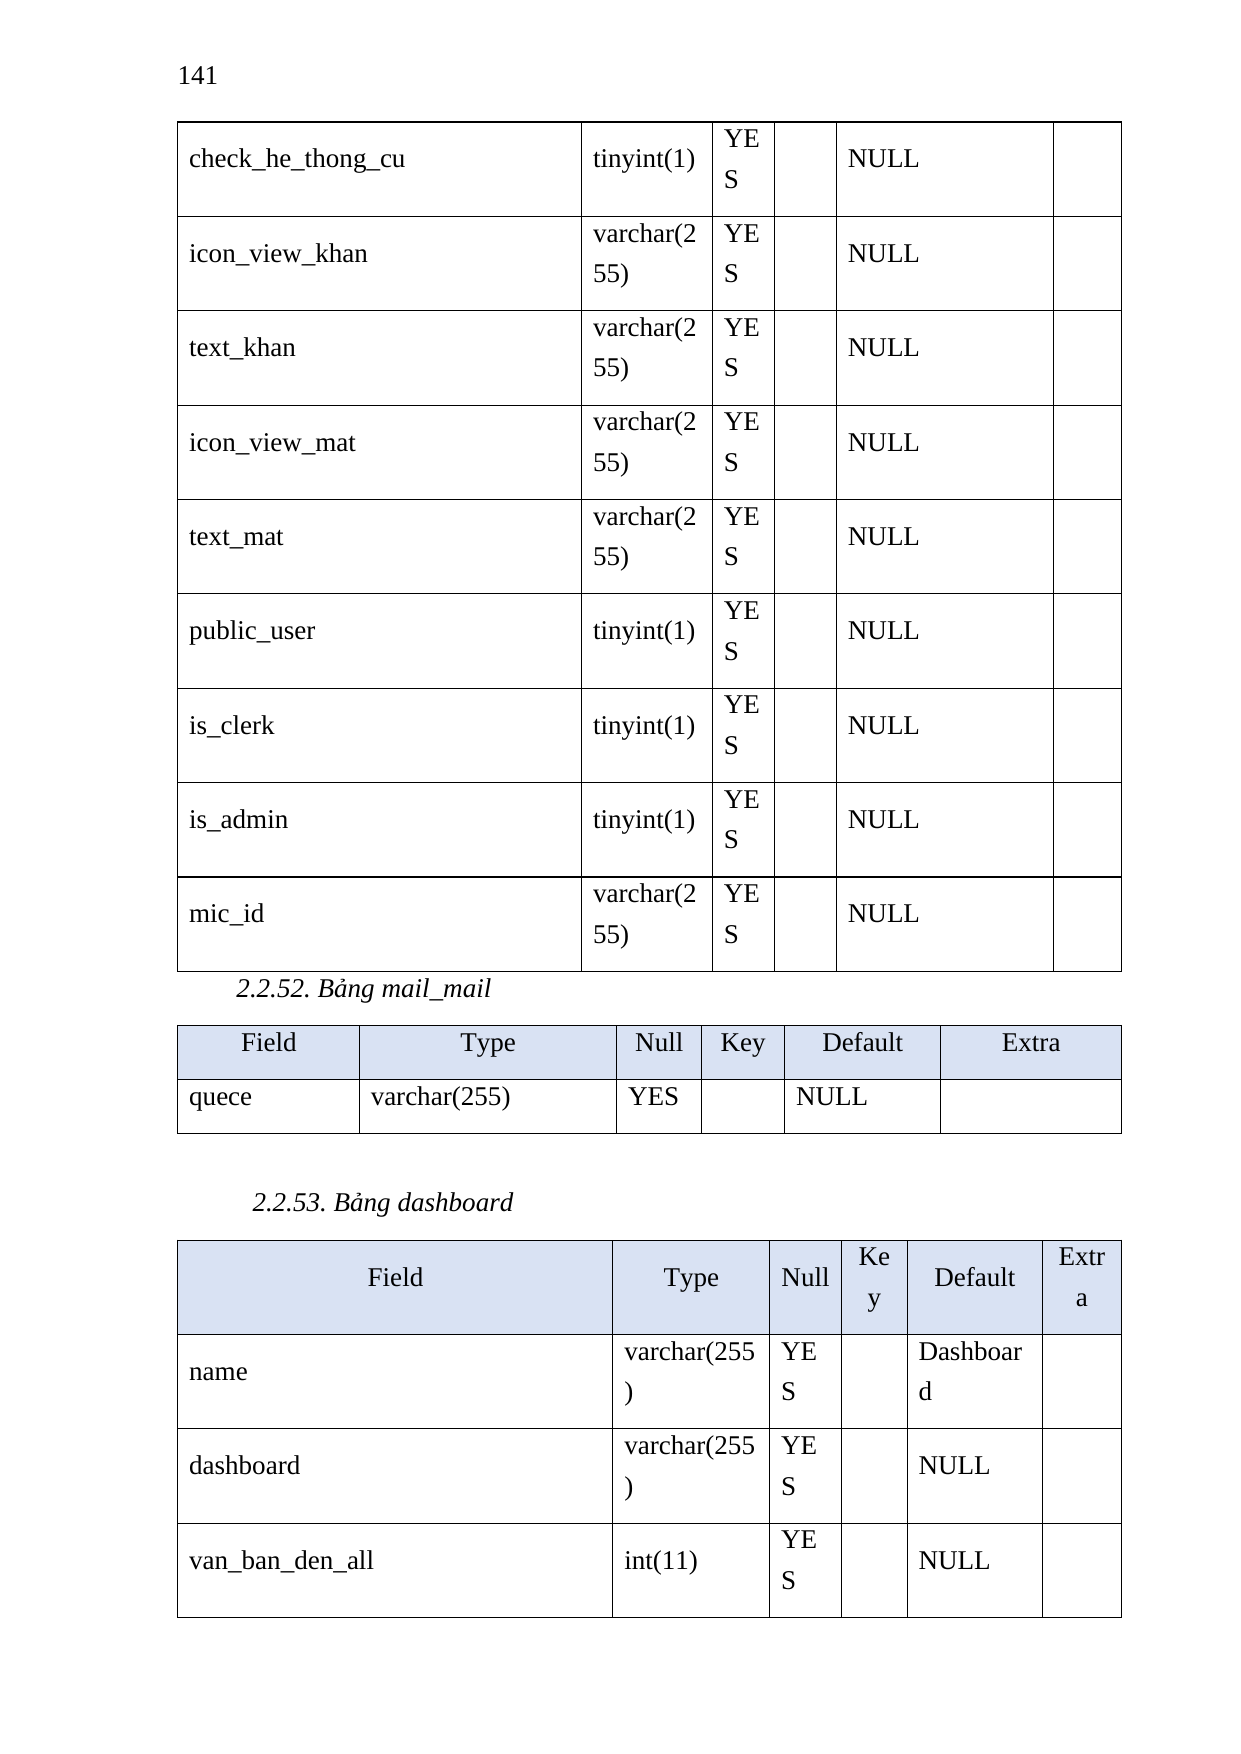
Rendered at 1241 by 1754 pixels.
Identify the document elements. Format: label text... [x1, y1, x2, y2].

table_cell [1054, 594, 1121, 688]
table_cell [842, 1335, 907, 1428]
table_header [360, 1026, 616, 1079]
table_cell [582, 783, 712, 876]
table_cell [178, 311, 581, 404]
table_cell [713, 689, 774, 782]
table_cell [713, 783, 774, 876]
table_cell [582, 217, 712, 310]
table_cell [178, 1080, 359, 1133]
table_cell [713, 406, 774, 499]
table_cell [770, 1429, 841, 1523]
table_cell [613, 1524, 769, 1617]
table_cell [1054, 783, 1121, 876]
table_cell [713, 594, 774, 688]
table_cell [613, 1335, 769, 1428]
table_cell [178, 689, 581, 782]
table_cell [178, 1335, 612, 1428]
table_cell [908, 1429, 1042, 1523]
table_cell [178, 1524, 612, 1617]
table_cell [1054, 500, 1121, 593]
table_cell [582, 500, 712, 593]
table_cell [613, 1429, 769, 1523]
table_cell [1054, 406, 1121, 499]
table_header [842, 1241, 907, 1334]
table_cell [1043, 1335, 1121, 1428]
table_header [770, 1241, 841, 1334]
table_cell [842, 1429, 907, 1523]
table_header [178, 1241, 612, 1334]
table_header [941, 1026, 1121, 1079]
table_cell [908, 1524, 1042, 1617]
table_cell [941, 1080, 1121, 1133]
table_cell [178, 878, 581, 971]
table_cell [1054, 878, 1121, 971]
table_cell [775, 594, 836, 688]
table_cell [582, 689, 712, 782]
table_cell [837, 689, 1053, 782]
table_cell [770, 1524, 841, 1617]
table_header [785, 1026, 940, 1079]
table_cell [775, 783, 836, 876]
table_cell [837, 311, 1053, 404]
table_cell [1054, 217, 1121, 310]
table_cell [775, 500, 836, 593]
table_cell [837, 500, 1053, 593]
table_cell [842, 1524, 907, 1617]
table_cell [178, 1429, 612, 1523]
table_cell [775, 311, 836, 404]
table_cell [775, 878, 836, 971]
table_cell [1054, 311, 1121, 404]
text 2.2.53. Bảng dashboard [177, 1187, 1122, 1218]
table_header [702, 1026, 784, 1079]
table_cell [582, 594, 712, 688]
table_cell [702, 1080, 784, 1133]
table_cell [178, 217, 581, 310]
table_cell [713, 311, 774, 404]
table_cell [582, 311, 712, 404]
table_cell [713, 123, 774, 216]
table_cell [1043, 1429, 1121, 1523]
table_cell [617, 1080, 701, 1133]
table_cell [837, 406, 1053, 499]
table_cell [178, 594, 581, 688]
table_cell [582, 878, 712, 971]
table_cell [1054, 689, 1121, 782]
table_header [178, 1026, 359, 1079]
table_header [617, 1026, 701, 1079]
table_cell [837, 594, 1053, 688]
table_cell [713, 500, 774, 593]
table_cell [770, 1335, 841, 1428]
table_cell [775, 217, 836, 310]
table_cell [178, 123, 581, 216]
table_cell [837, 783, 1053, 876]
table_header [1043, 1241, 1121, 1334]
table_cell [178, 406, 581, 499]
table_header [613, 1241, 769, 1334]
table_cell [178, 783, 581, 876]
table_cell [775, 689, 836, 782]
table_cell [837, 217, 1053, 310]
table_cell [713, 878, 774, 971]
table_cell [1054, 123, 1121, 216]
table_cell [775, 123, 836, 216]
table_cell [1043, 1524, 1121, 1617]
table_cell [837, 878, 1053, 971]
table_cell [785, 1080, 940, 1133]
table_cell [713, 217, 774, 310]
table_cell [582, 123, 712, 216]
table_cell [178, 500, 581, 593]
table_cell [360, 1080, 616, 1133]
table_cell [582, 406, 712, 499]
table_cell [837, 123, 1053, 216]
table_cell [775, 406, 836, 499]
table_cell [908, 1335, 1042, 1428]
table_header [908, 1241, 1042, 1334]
text 2.2.52. Bảng mail_mail [236, 972, 1122, 1003]
